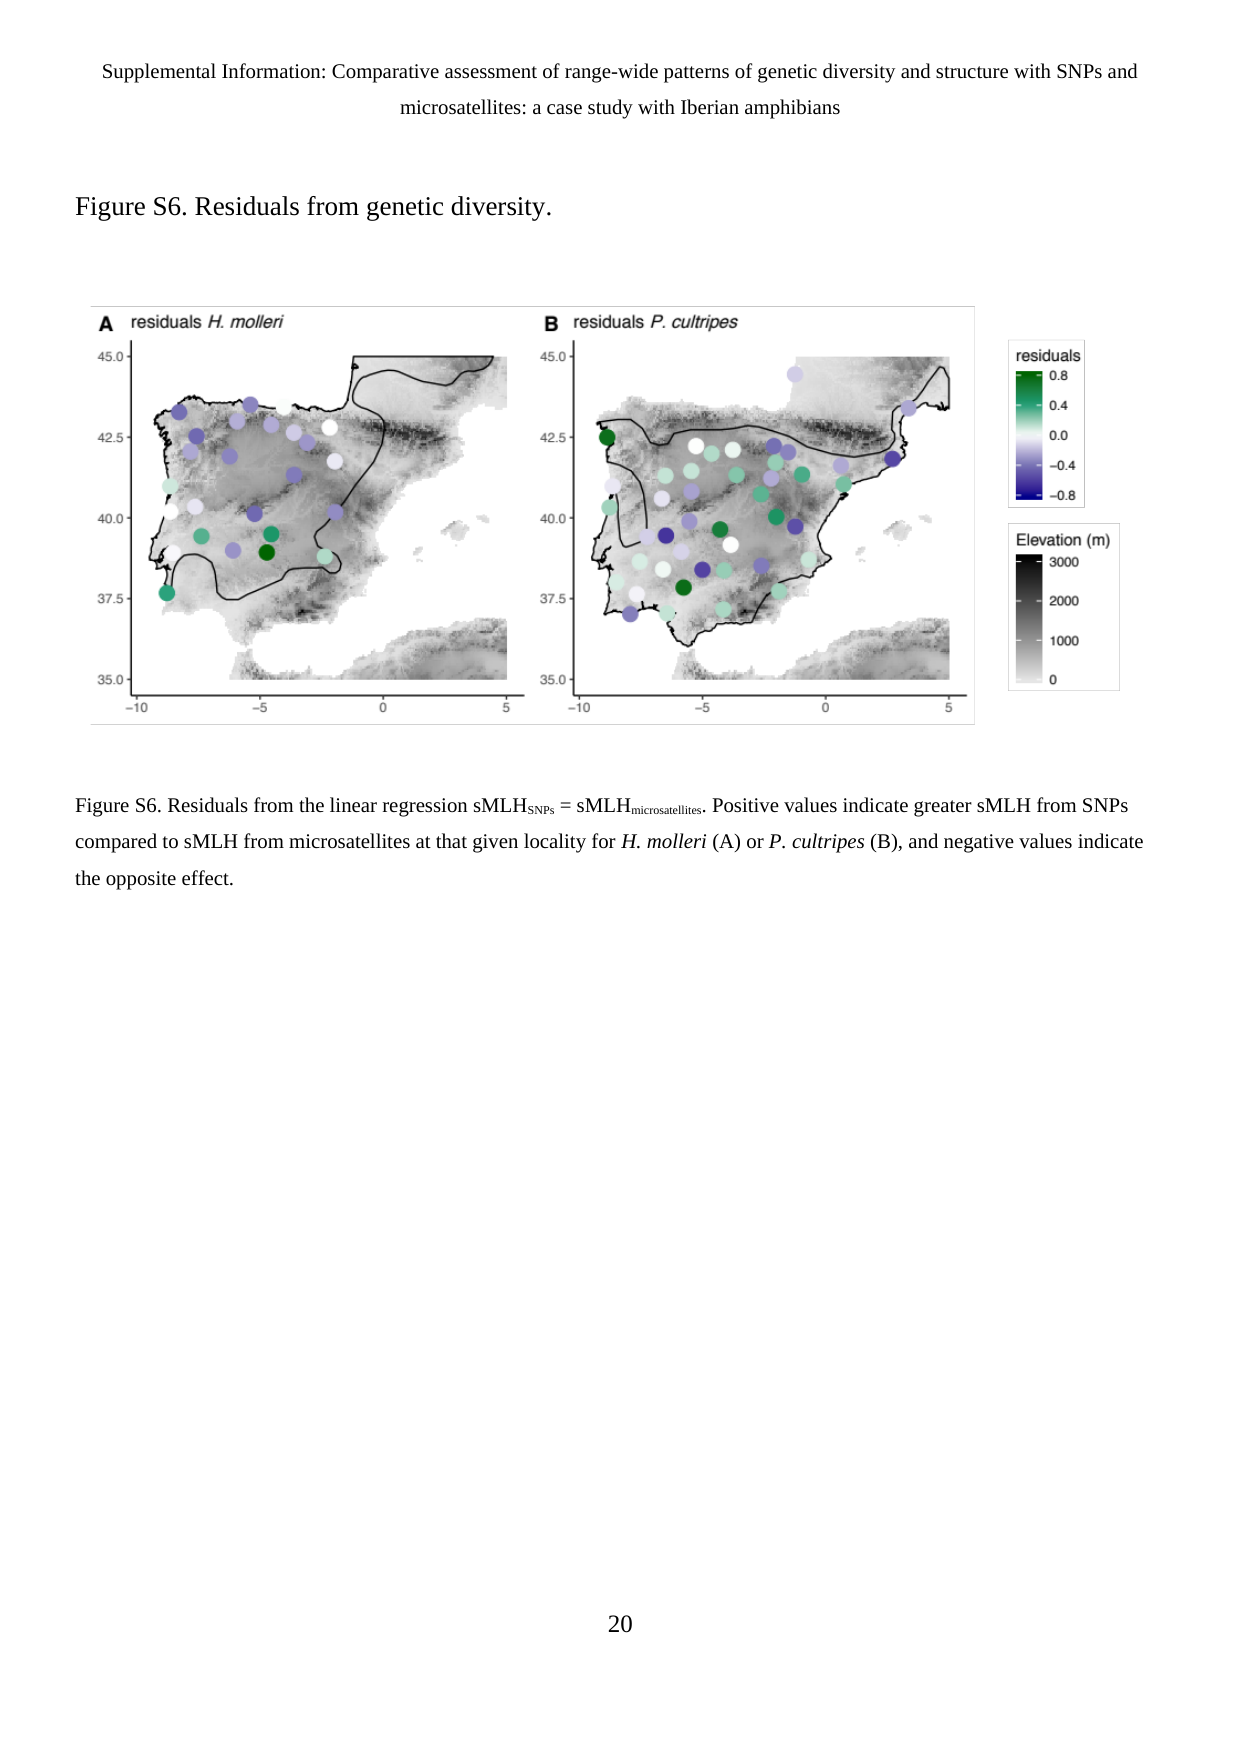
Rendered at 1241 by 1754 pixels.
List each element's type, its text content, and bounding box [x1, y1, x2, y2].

subtitle Figure S6. Residuals from genetic diversity. [75, 190, 1165, 221]
text Figure S6. Residuals from the linear regression sMLHSNPs = sMLHmicrosatellites. Positive values indicate greater sMLH from SNPs compared to sMLH from microsatellites at that given locality for H. molleri (A) or P. cultripes (B), and negative values indicate the opposite effect. [75, 793, 1165, 889]
